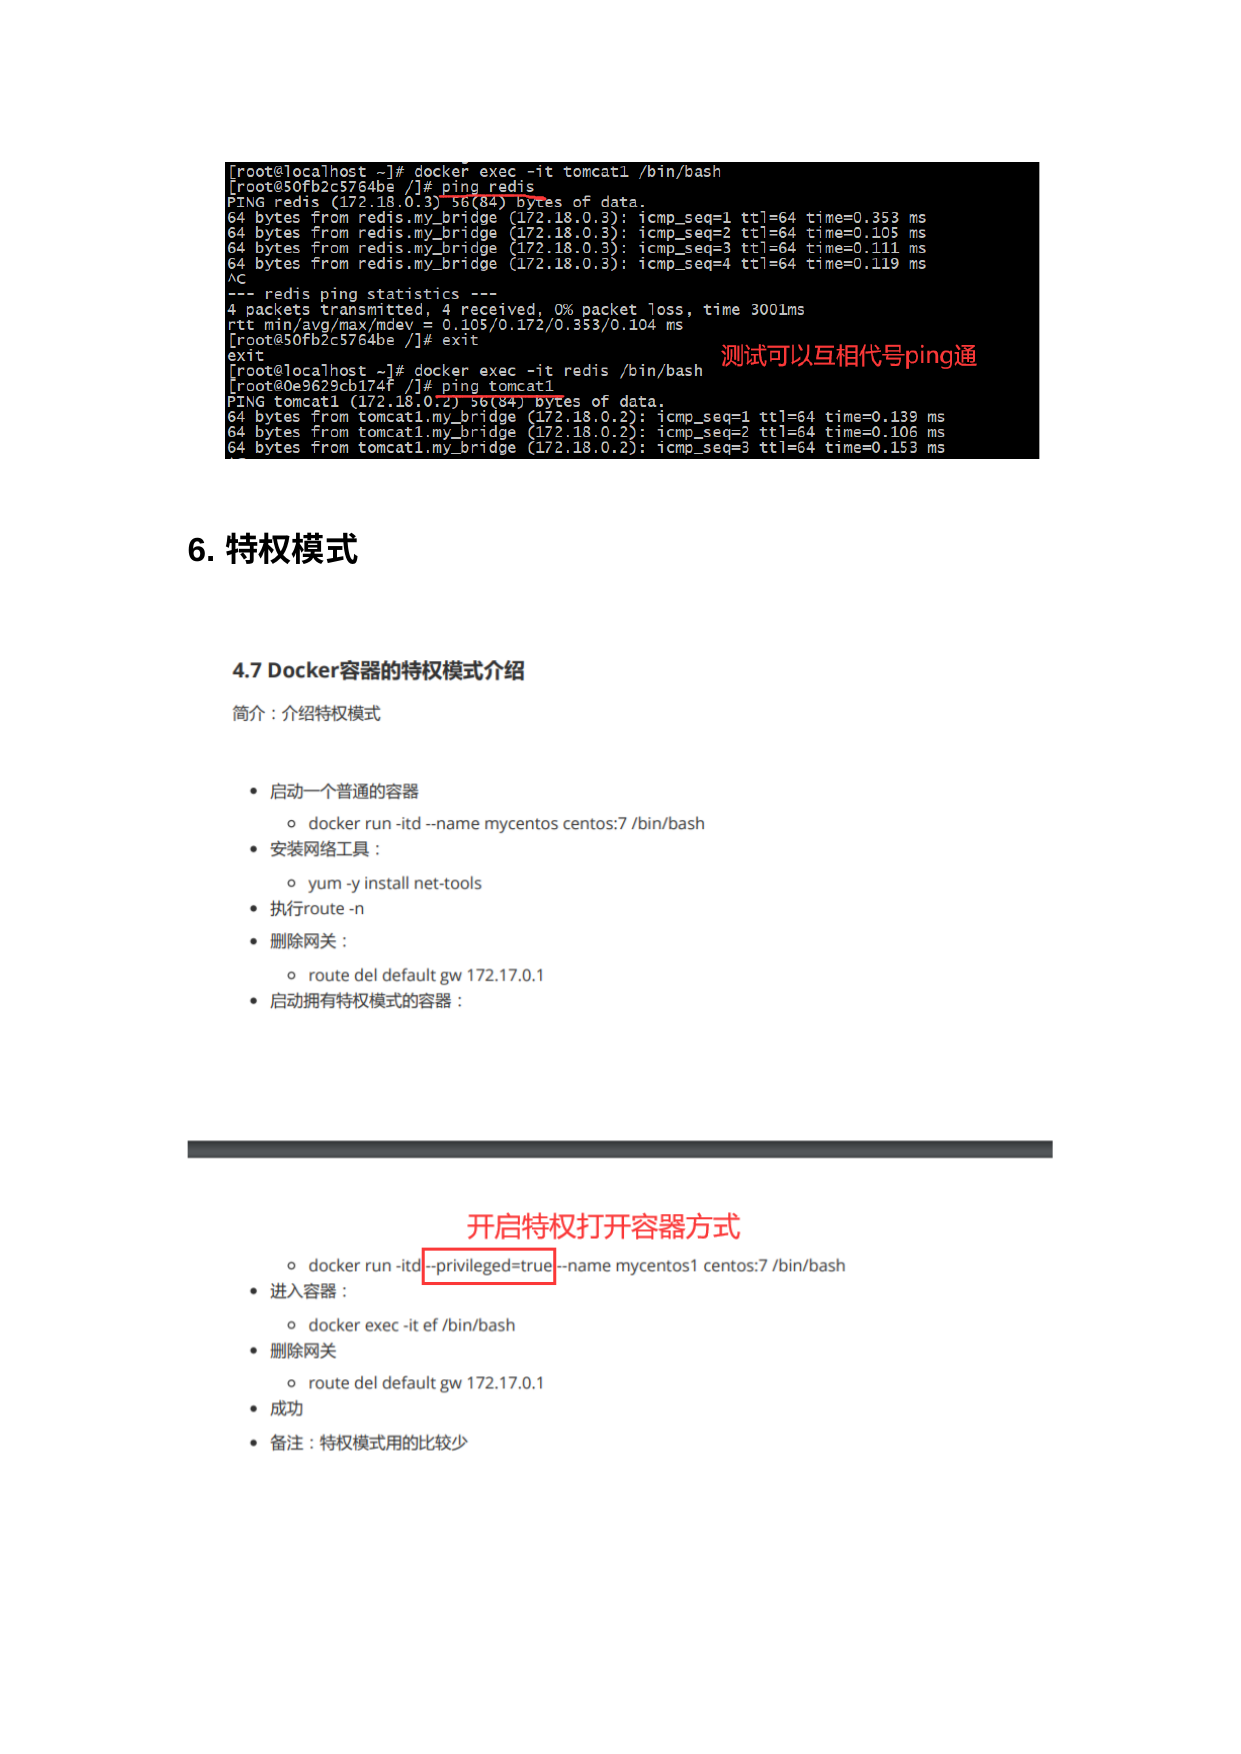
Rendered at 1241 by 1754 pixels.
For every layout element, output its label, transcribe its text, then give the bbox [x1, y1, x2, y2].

picture [225, 162, 1040, 459]
subtitle 特权模式 [187, 514, 1053, 579]
picture [187, 641, 1053, 1465]
